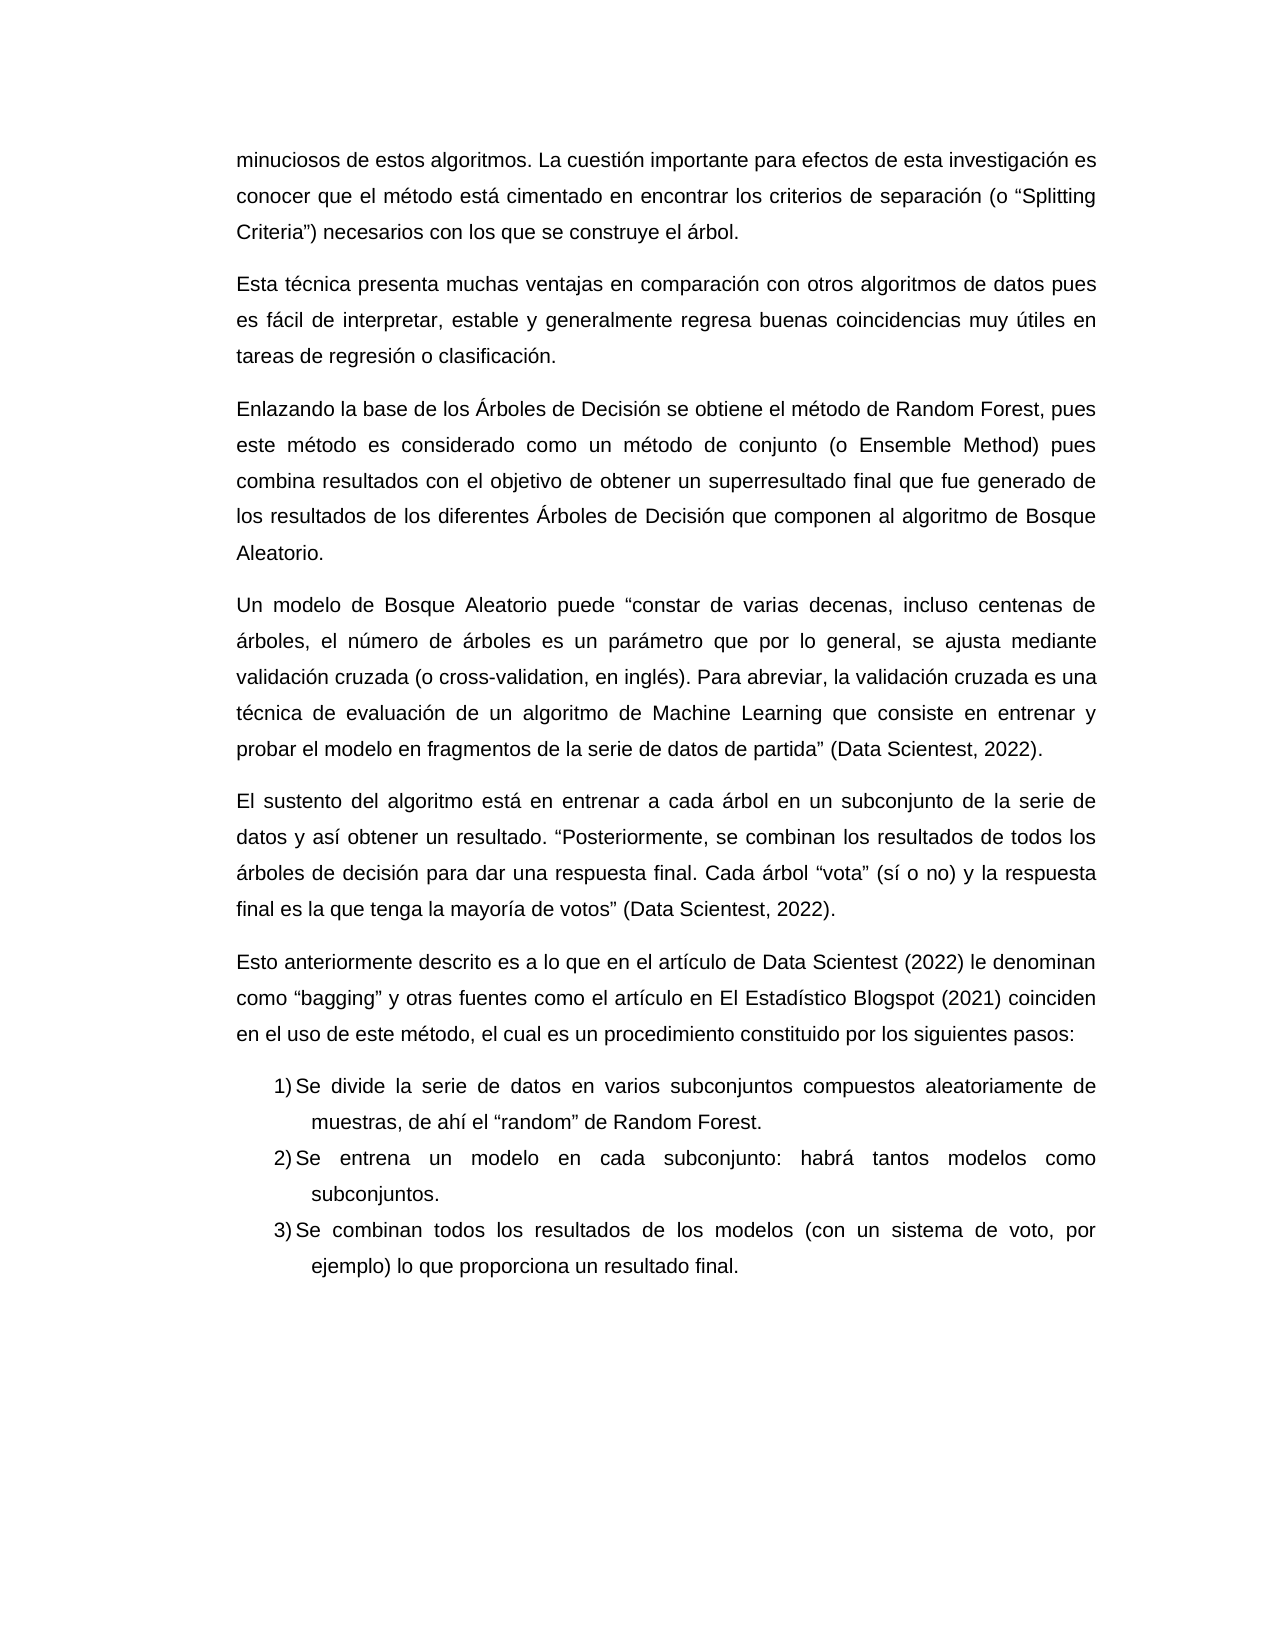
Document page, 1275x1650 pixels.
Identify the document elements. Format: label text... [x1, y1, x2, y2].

list Se divide la serie de datos en varios subconjuntos compuestos aleatoriamente de muestras, de ahí el “random” de Random Forest. [274, 1074, 1098, 1134]
text El sustento del algoritmo está en entrenar a cada árbol en un subconjunto de la serie de datos y así obtener un resultado. “Posteriormente, se combinan los resultados de todos los árboles de decisión para dar una respuesta final. Cada árbol “vota” (sí o no) y la respuesta final es la que tenga la mayoría de votos” . [236, 789, 1098, 921]
text Esta técnica presenta muchas ventajas en comparación con otros algoritmos de datos pues es fácil de interpretar, estable y generalmente regresa buenas coincidencias muy útiles en tareas de regresión o clasificación. [236, 272, 1098, 368]
list Se combinan todos los resultados de los modelos (con un sistema de voto, por ejemplo) lo que proporciona un resultado final. [274, 1218, 1098, 1278]
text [236, 148, 1098, 243]
text Un modelo de Bosque Aleatorio puede “constar de varias decenas, incluso centenas de árboles, el número de árboles es un parámetro que por lo general, se ajusta mediante validación cruzada (o cross-validation, en inglés). Para abreviar, la validación cruzada es una técnica de evaluación de un algoritmo de Machine Learning que consiste en entrenar y probar el modelo en fragmentos de la serie de datos de partida” . [236, 593, 1098, 761]
list Se entrena un modelo en cada subconjunto: habrá tantos modelos como subconjuntos. [274, 1146, 1098, 1206]
text Enlazando la base de los Árboles de Decisión se obtiene el método de Random Forest, pues este método es considerado como un método de conjunto (o Ensemble Method) pues combina resultados con el objetivo de obtener un superresultado final que fue generado de los resultados de los diferentes Árboles de Decisión que componen al algoritmo de Bosque Aleatorio. [236, 397, 1098, 564]
text Esto anteriormente descrito es a lo que en el artículo de Data Scientest (2022) le denominan como “bagging” y otras fuentes como el artículo en El Estadístico Blogspot (2021) coinciden en el uso de este método, el cual es un procedimiento constituido por los siguientes pasos: [236, 950, 1098, 1046]
